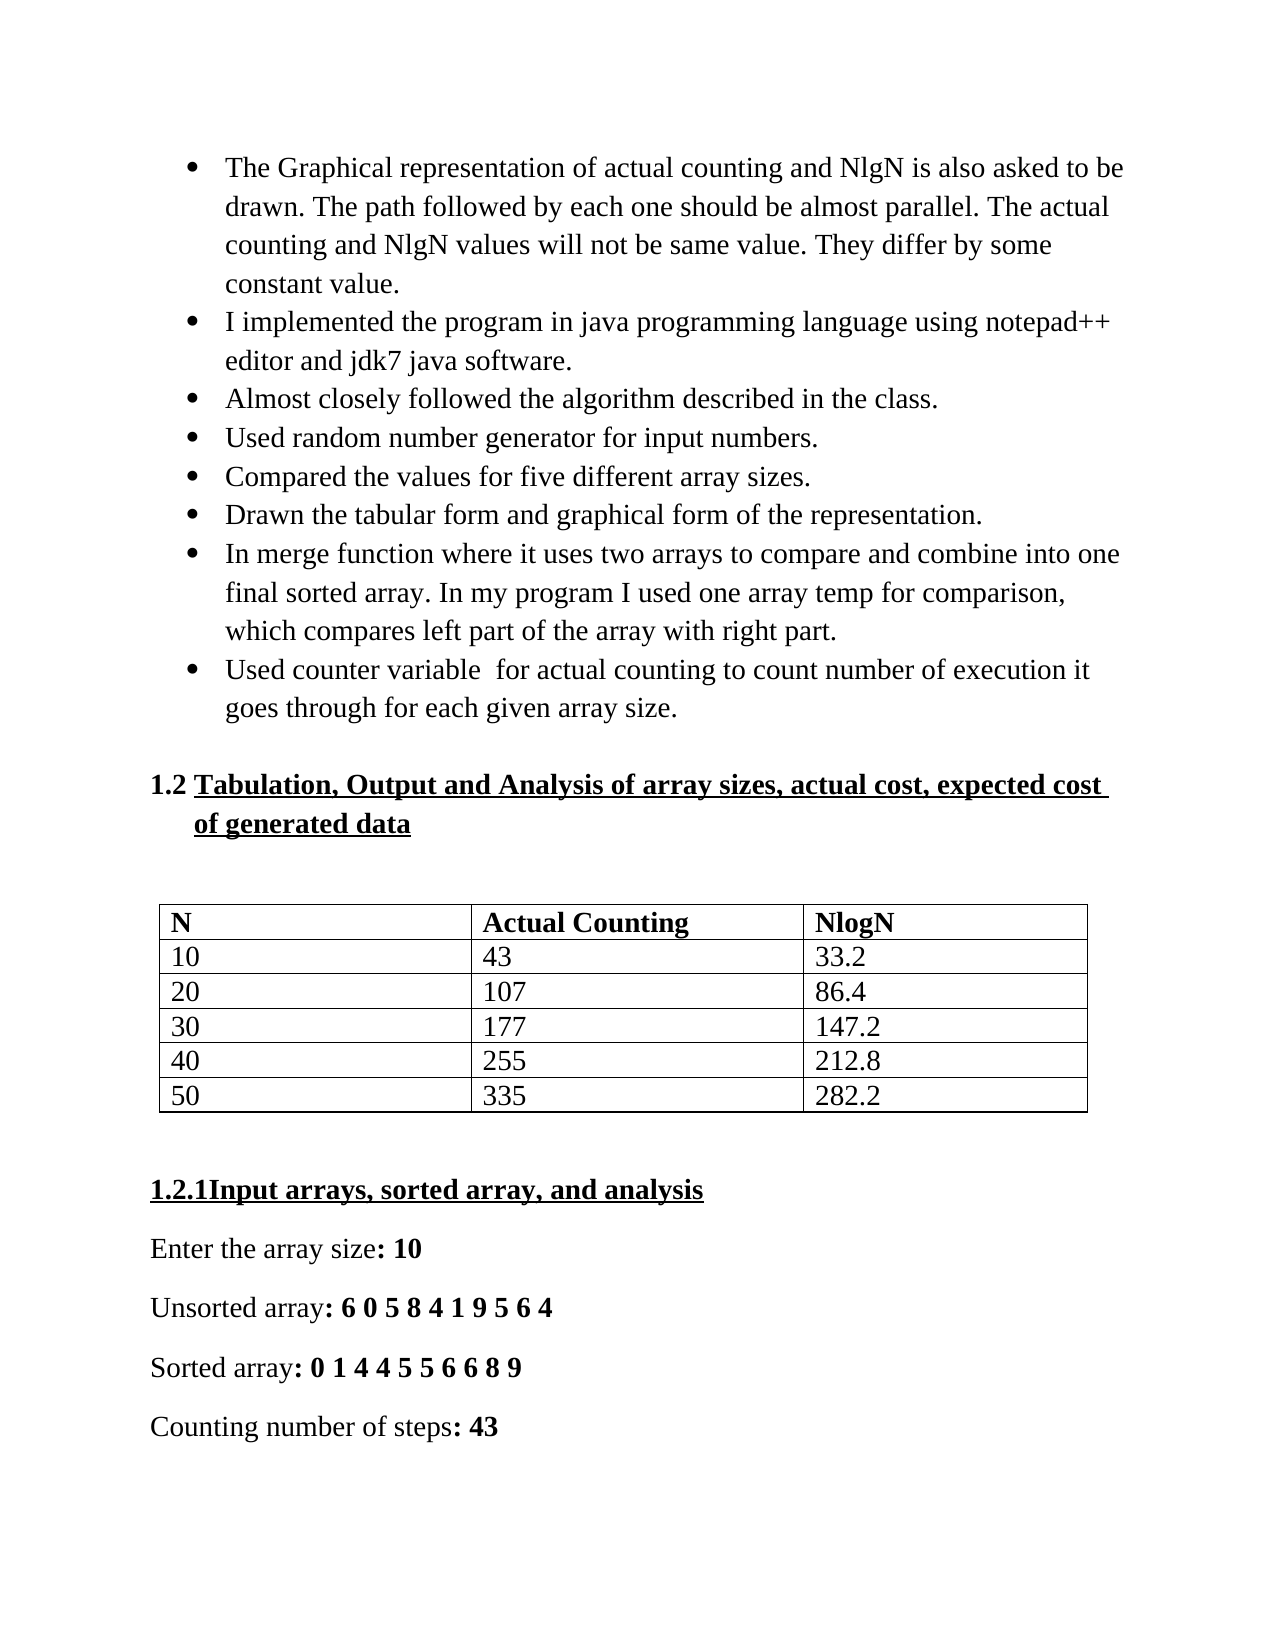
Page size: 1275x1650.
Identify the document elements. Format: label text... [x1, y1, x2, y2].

table_cell 40 [160, 1043, 471, 1077]
text Unsorted array: 6 0 5 8 4 1 9 5 6 4 [150, 1291, 1125, 1324]
table_cell 177 [472, 1009, 803, 1042]
table_cell 107 [472, 974, 803, 1008]
table_header Actual Counting [472, 905, 803, 938]
table_cell 255 [472, 1043, 803, 1077]
list Tabulation, Output and Analysis of array sizes, actual cost, expected cost of generated data [150, 767, 1125, 839]
table_cell 335 [472, 1078, 803, 1111]
list The Graphical representation of actual counting and NlgN is also asked to be drawn. The path followed by each one should be almost parallel. The actual counting and NlgN values will not be same value. They differ by some constant value. [187, 150, 1125, 299]
table_cell 86.4 [804, 974, 1087, 1008]
text 1.2.1Input arrays, sorted array, and analysis [150, 1172, 1125, 1205]
table_cell 30 [160, 1009, 471, 1042]
list Drawn the tabular form and graphical form of the representation. [187, 497, 1125, 531]
text Counting number of steps: 43 [150, 1409, 1125, 1443]
table_cell 147.2 [804, 1009, 1087, 1042]
text Enter the array size: 10 [150, 1231, 1125, 1265]
table_cell 20 [160, 974, 471, 1008]
list Used counter variable for actual counting to count number of execution it goes through for each given array size. [187, 652, 1125, 724]
list Compared the values for five different array sizes. [187, 459, 1125, 492]
list Almost closely followed the algorithm described in the class. [187, 381, 1125, 415]
table_cell 212.8 [804, 1043, 1087, 1077]
list Used random number generator for input numbers. [187, 420, 1125, 454]
table_cell 43 [472, 940, 803, 973]
table_cell 10 [160, 940, 471, 973]
list I implemented the program in java programming language using notepad++ editor and jdk7 java software. [187, 304, 1125, 376]
table_header N [160, 905, 471, 938]
table_cell 33.2 [804, 940, 1087, 973]
list In merge function where it uses two arrays to compare and combine into one final sorted array. In my program I used one array temp for comparison, which compares left part of the array with right part. [187, 536, 1125, 647]
text Sorted array: 0 1 4 4 5 5 6 6 8 9 [150, 1350, 1125, 1383]
table_cell 282.2 [804, 1078, 1087, 1111]
table_cell 50 [160, 1078, 471, 1111]
table_header NlogN [804, 905, 1087, 938]
